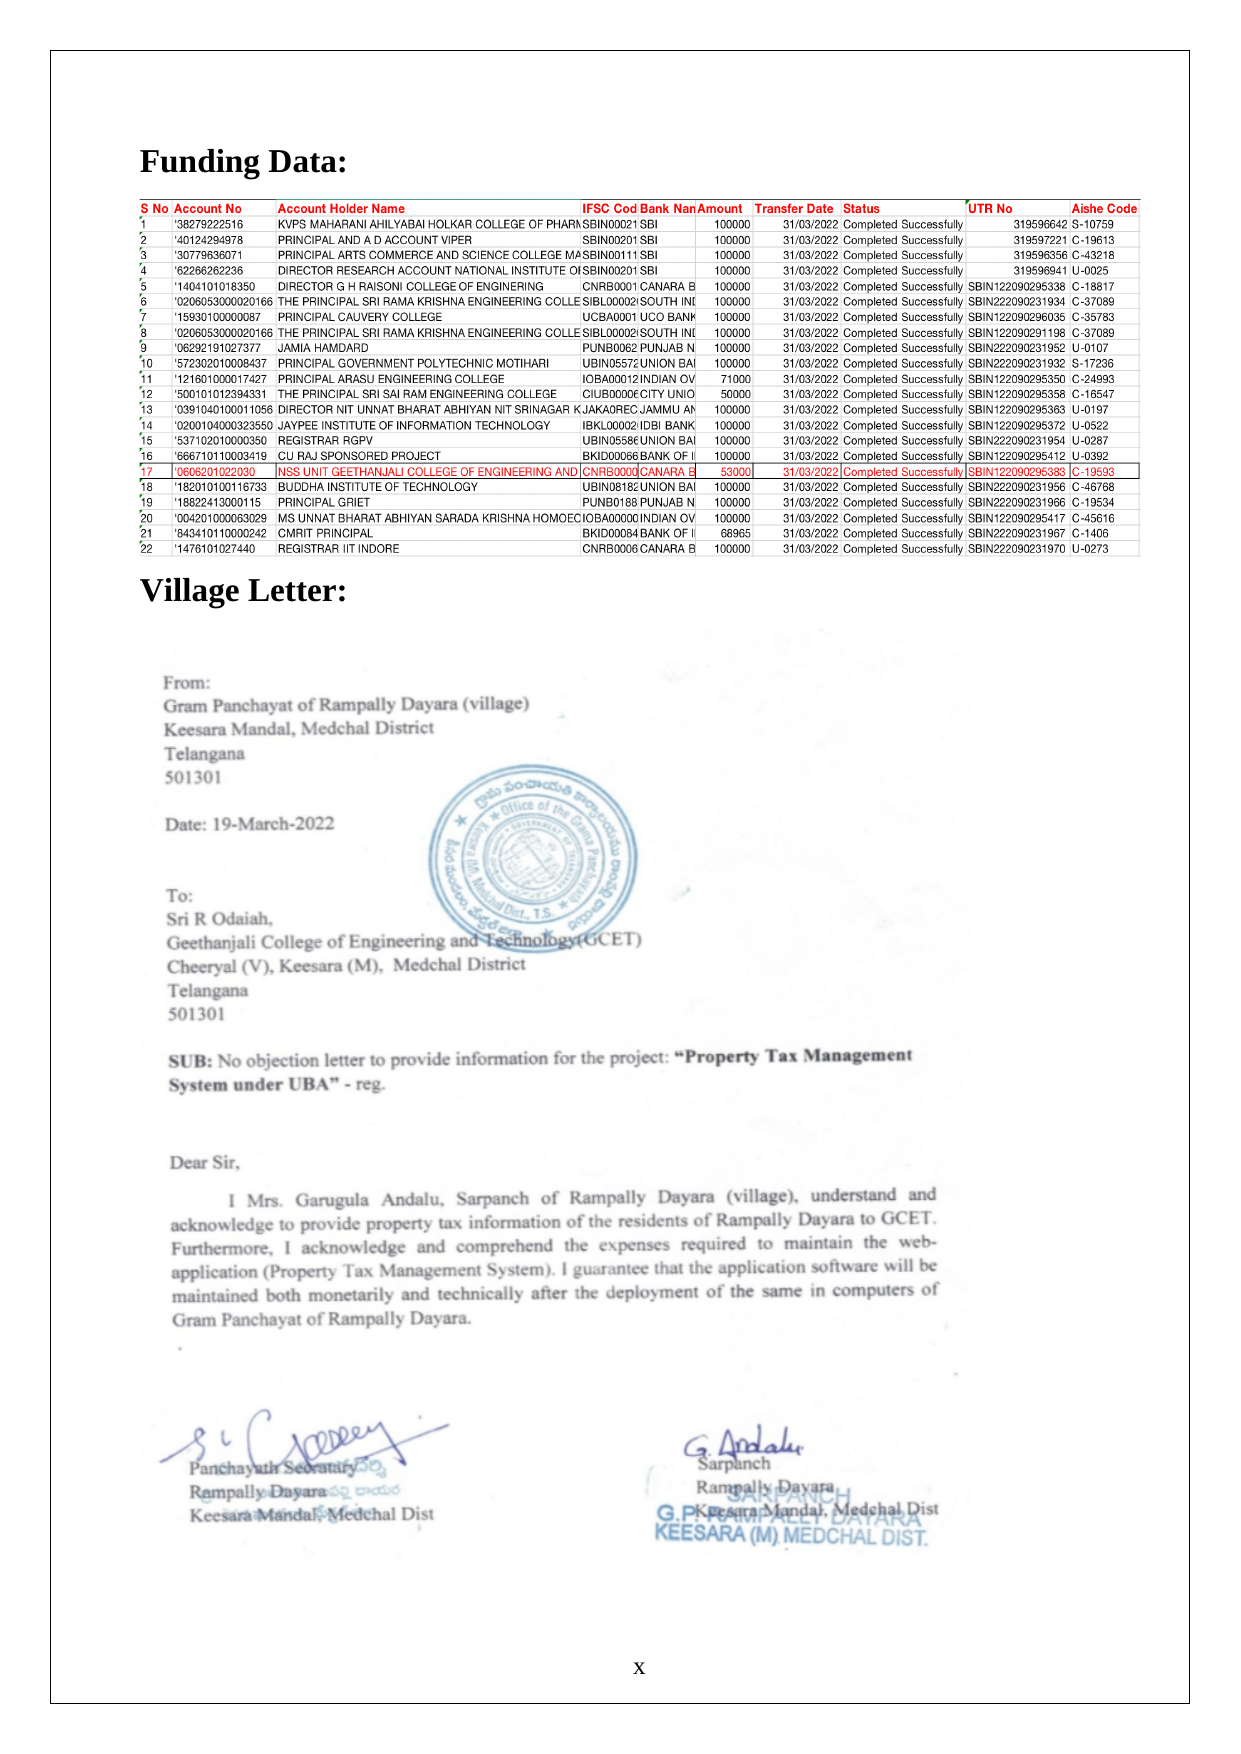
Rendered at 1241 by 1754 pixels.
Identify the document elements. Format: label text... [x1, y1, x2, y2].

picture [139, 627, 974, 1582]
text Village Letter: [139, 570, 1140, 608]
picture [139, 199, 1141, 557]
text Funding Data: [139, 142, 1140, 180]
